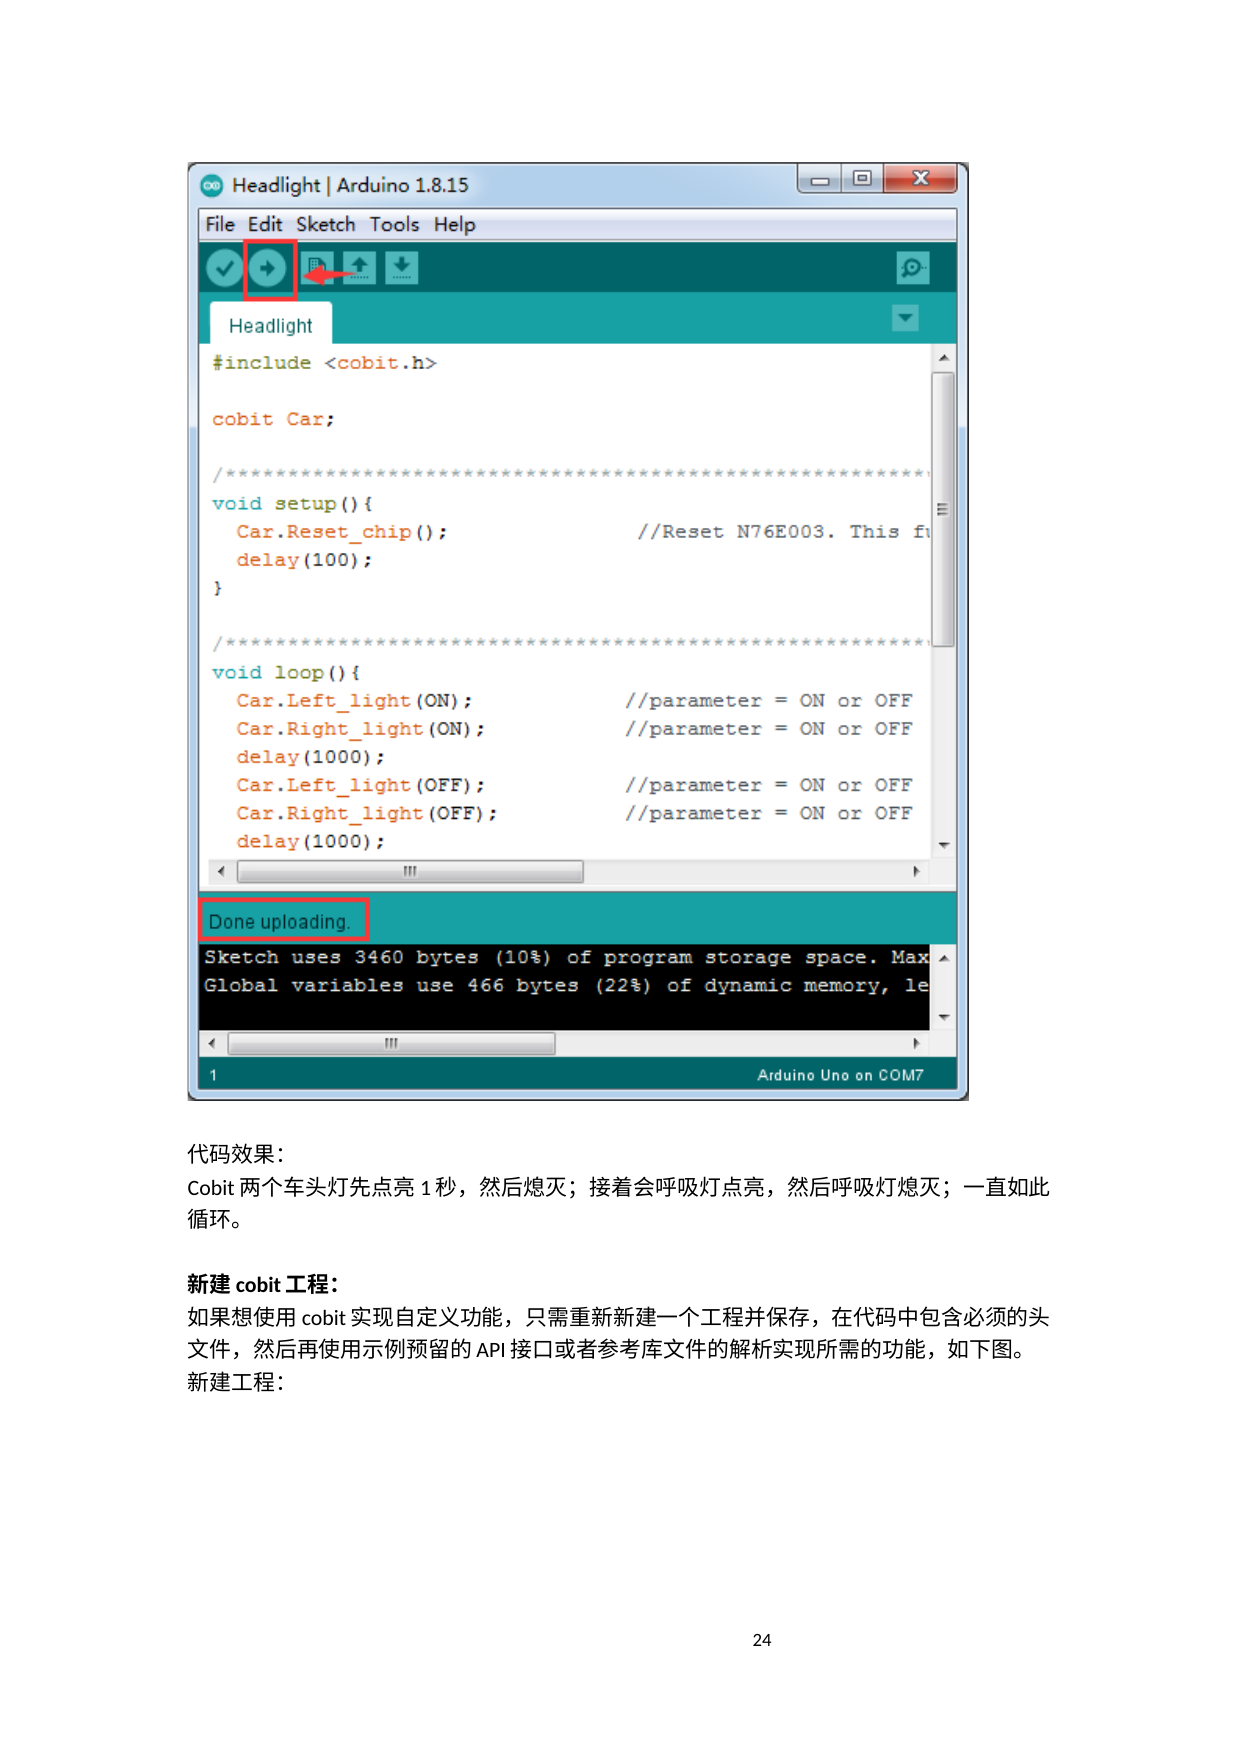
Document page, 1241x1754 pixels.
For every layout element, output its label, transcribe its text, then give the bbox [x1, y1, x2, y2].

text 新建工程： [187, 1364, 1053, 1397]
text 如果想使用cobit实现自定义功能，只需重新新建一个工程并保存，在代码中包含必须的头文件，然后再使用示例预留的API接口或者参考库文件的解析实现所需的功能，如下图。 [187, 1299, 1053, 1364]
text Cobit两个车头灯先点亮1秒，然后熄灭；接着会呼吸灯点亮，然后呼吸灯熄灭；一直如此循环。 [187, 1169, 1053, 1234]
text 新建cobit工程： [187, 1267, 1053, 1299]
text 代码效果： [187, 1137, 1053, 1169]
picture [187, 162, 969, 1101]
